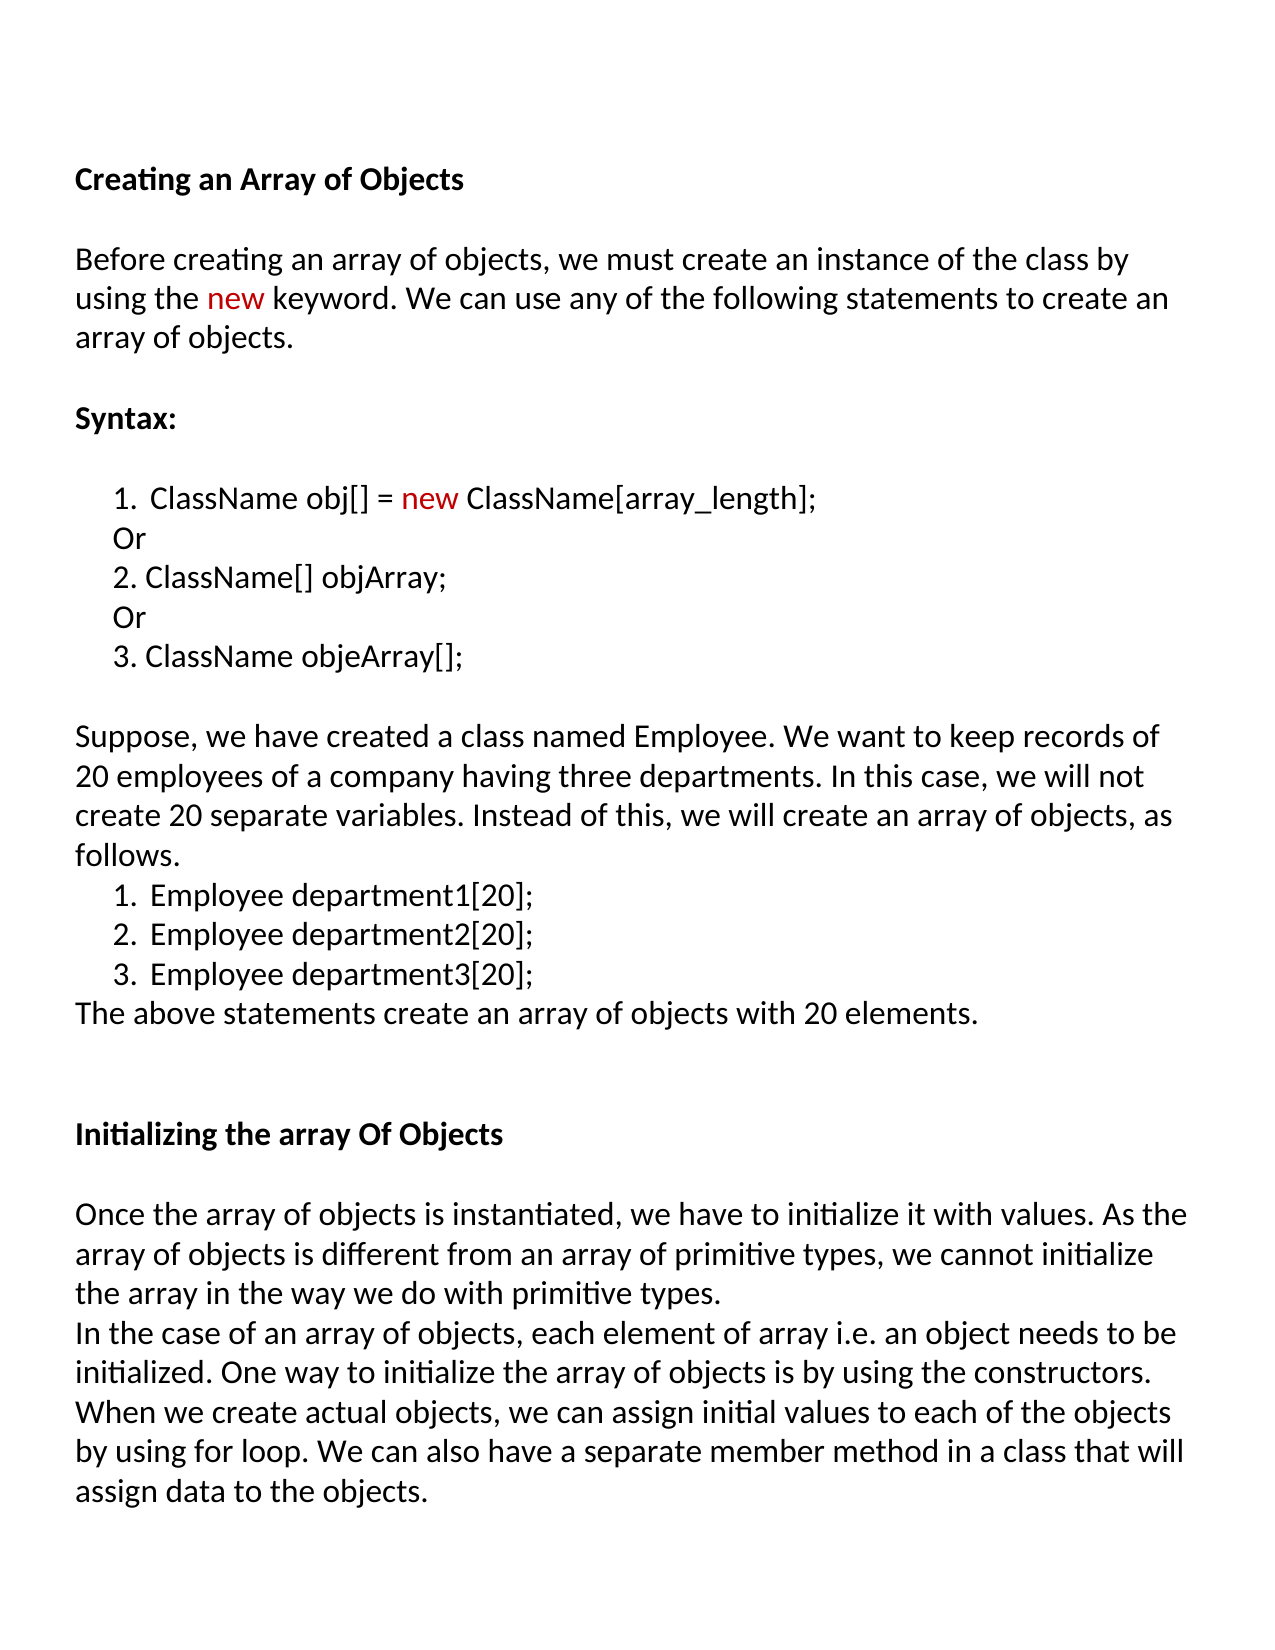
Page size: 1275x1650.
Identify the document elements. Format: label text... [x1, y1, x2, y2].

text Once the array of objects is instantiated, we have to initialize it with values. As the array of objects is different from an array of primitive types, we cannot initialize the array in the way we do with primitive types. [75, 1194, 1200, 1313]
list ClassName obj[] = new ClassName[array_length]; [112, 478, 1200, 518]
text 2. ClassName[] objArray; [112, 557, 1200, 597]
list Employee department3[20]; [112, 953, 1200, 993]
list Employee department2[20]; [112, 914, 1200, 953]
text Or [75, 518, 1200, 557]
text Before creating an array of objects, we must create an instance of the class by using the new keyword. We can use any of the following statements to create an array of objects. [75, 239, 1200, 357]
text In the case of an array of objects, each element of array i.e. an object needs to be initialized. One way to initialize the array of objects is by using the constructors. When we create actual objects, we can assign initial values to each of the objects by using for loop. We can also have a separate member method in a class that will assign data to the objects. [75, 1313, 1200, 1511]
list Employee department1[20]; [112, 874, 1200, 914]
text Syntax: [75, 398, 1200, 437]
text Initializing the array Of Objects [75, 1114, 1200, 1153]
text Creating an Array of Objects [75, 158, 1200, 198]
text The above statements create an array of objects with 20 elements. [75, 993, 1200, 1032]
text Suppose, we have created a class named Employee. We want to keep records of 20 employees of a company having three departments. In this case, we will not create 20 separate variables. Instead of this, we will create an array of objects, as follows. [75, 716, 1200, 874]
text 3. ClassName objeArray[]; [112, 636, 1200, 676]
text Or [75, 597, 1200, 636]
